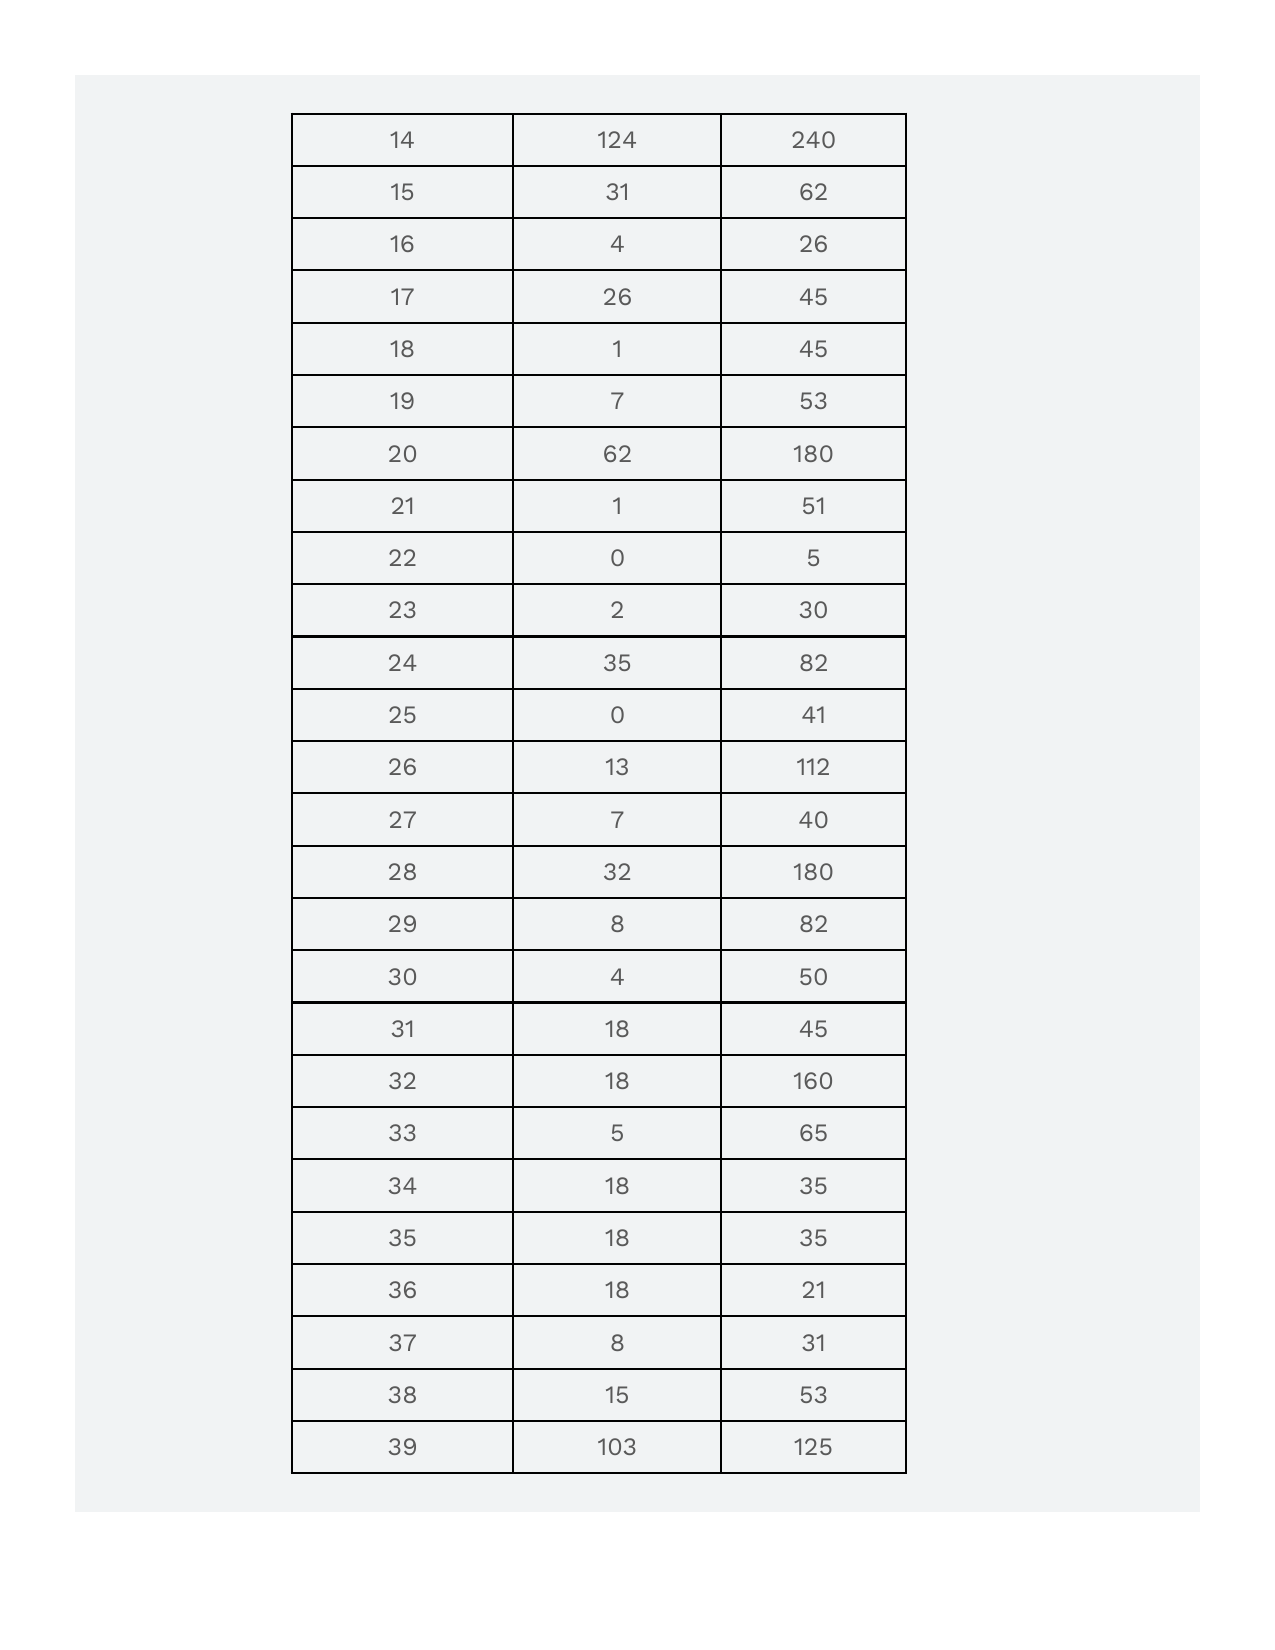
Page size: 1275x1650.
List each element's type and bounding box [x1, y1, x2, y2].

table_header [75, 75, 1200, 1512]
